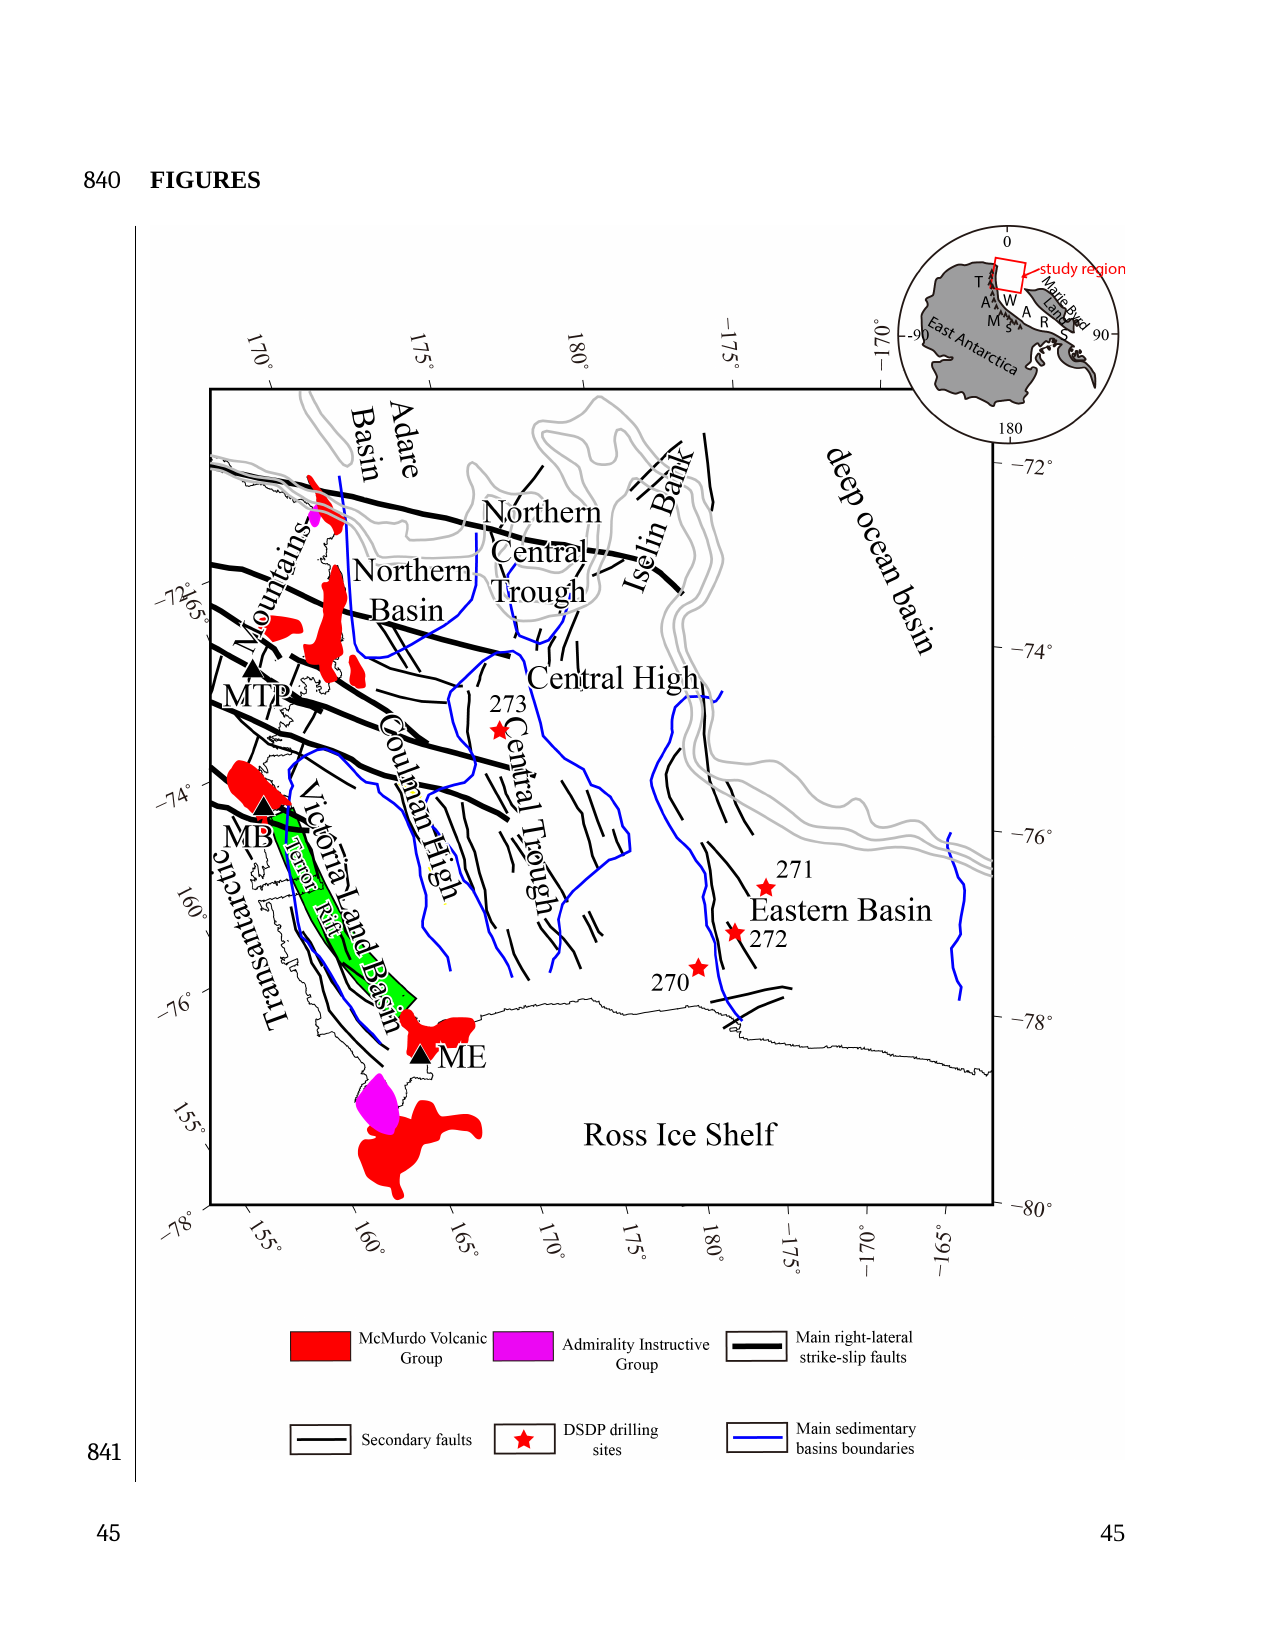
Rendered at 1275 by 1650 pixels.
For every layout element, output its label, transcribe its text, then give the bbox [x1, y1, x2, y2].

subtitle FIGURES [150, 163, 1125, 197]
picture [150, 225, 1125, 1460]
